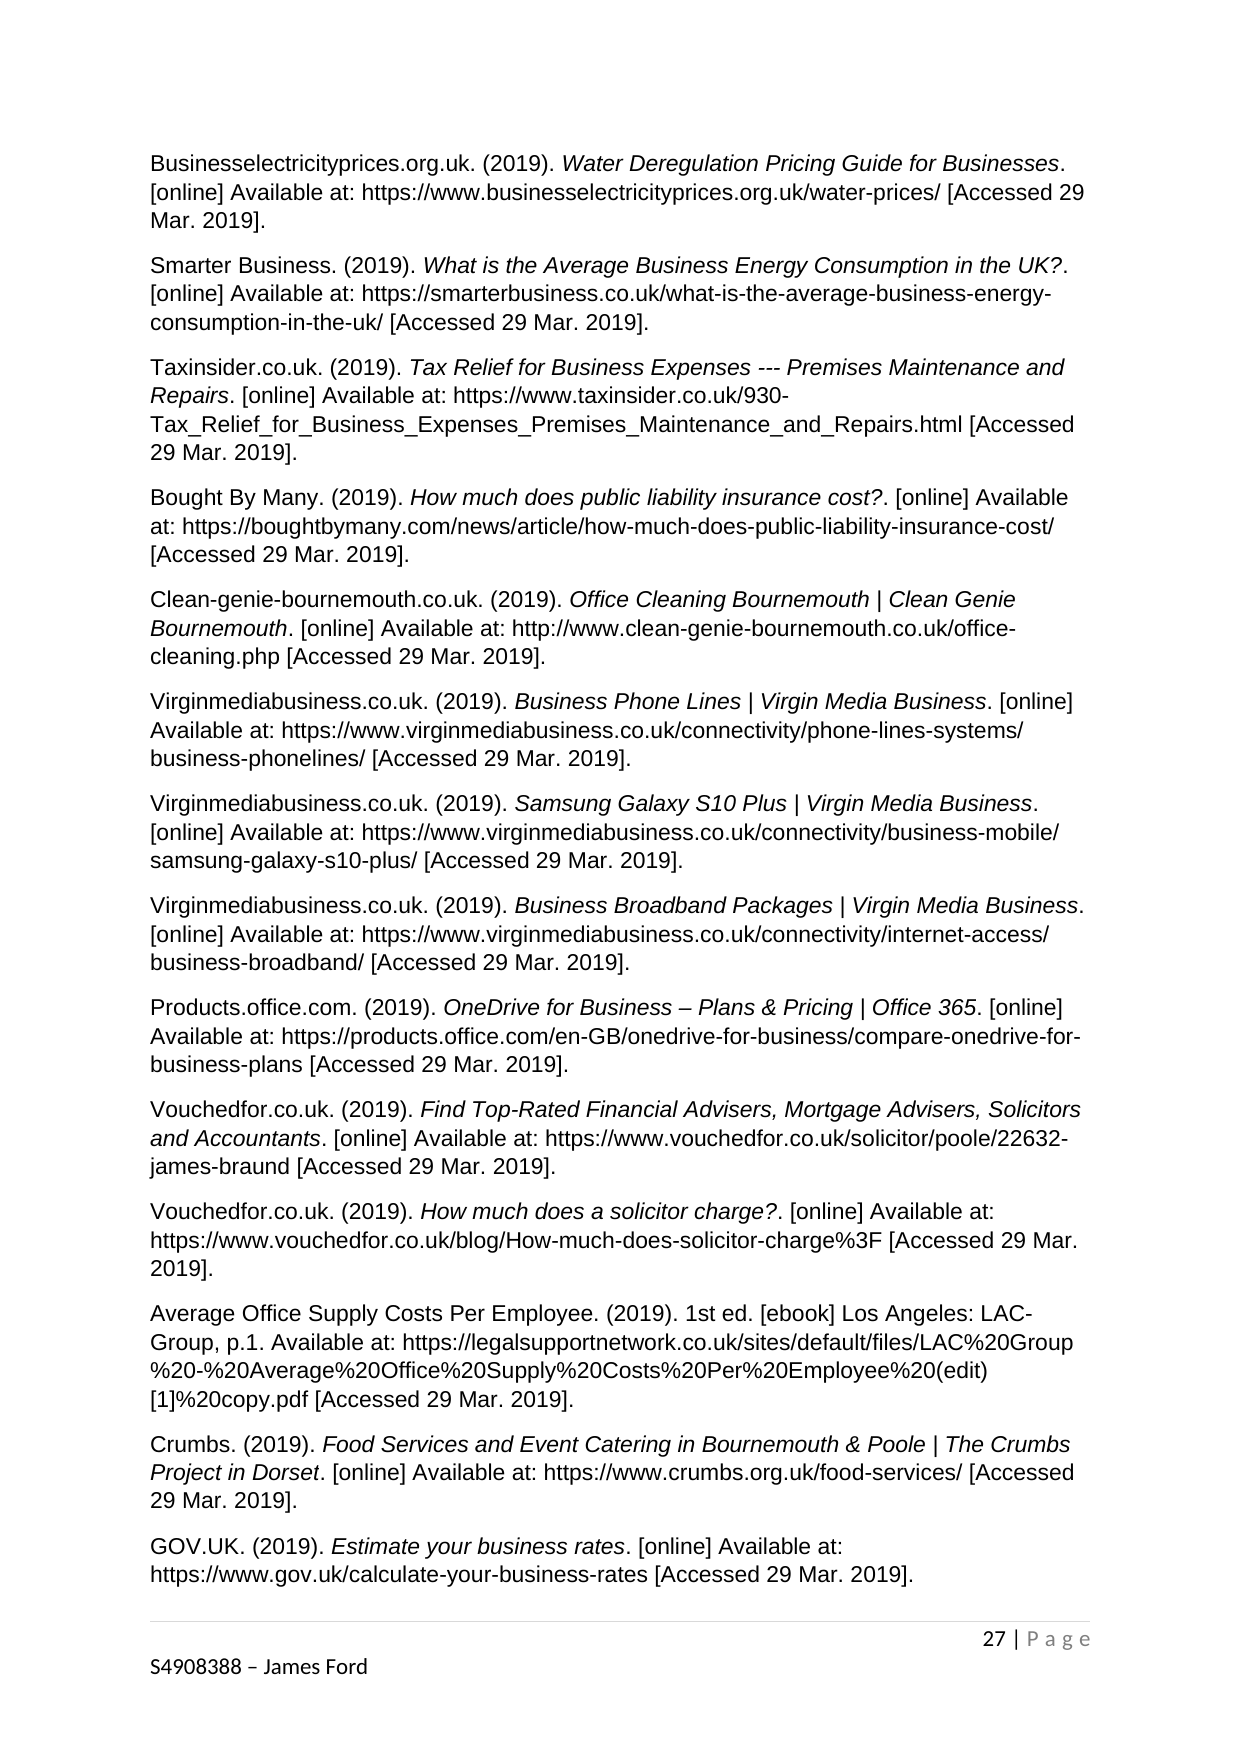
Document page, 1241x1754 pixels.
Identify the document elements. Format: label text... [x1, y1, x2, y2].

text Virginmediabusiness.co.uk. (2019). Business Broadband Packages | Virgin Media Business. [online] Available at: https://www.virginmediabusiness.co.uk/connectivity/internet-access/business-broadband/ [Accessed 29 Mar. 2019]. [150, 892, 1090, 976]
text Crumbs. (2019). Food Services and Event Catering in Bournemouth & Poole | The Crumbs Project in Dorset. [online] Available at: https://www.crumbs.org.uk/food-services/ [Accessed 29 Mar. 2019]. [150, 1431, 1090, 1514]
text Bought By Many. (2019). How much does public liability insurance cost?. [online] Available at: https://boughtbymany.com/news/article/how-much-does-public-liability-insurance-cost/ [Accessed 29 Mar. 2019]. [150, 484, 1090, 568]
text Vouchedfor.co.uk. (2019). Find Top-Rated Financial Advisers, Mortgage Advisers, Solicitors and Accountants. [online] Available at: https://www.vouchedfor.co.uk/solicitor/poole/22632-james-braund [Accessed 29 Mar. 2019]. [150, 1096, 1090, 1179]
text GOV.UK. (2019). Estimate your business rates. [online] Available at: https://www.gov.uk/calculate-your-business-rates [Accessed 29 Mar. 2019]. [150, 1533, 1090, 1587]
text Virginmediabusiness.co.uk. (2019). Business Phone Lines | Virgin Media Business. [online] Available at: https://www.virginmediabusiness.co.uk/connectivity/phone-lines-systems/business-phonelines/ [Accessed 29 Mar. 2019]. [150, 688, 1090, 772]
text Average Office Supply Costs Per Employee. (2019). 1st ed. [ebook] Los Angeles: LAC-Group, p.1. Available at: https://legalsupportnetwork.co.uk/sites/default/files/LAC%20Group%20-%20Average%20Office%20Supply%20Costs%20Per%20Employee%20(edit)[1]%20copy.pdf [Accessed 29 Mar. 2019]. [150, 1300, 1090, 1412]
text Taxinsider.co.uk. (2019). Tax Relief for Business Expenses --- Premises Maintenance and Repairs. [online] Available at: https://www.taxinsider.co.uk/930-Tax_Relief_for_Business_Expenses_Premises_Maintenance_and_Repairs.html [Accessed 29 Mar. 2019]. [150, 354, 1090, 466]
text Smarter Business. (2019). What is the Average Business Energy Consumption in the UK?. [online] Available at: https://smarterbusiness.co.uk/what-is-the-average-business-energy-consumption-in-the-uk/ [Accessed 29 Mar. 2019]. [150, 252, 1090, 335]
text Virginmediabusiness.co.uk. (2019). Samsung Galaxy S10 Plus | Virgin Media Business. [online] Available at: https://www.virginmediabusiness.co.uk/connectivity/business-mobile/samsung-galaxy-s10-plus/ [Accessed 29 Mar. 2019]. [150, 790, 1090, 873]
text Clean-genie-bournemouth.co.uk. (2019). Office Cleaning Bournemouth | Clean Genie Bournemouth. [online] Available at: http://www.clean-genie-bournemouth.co.uk/office-cleaning.php [Accessed 29 Mar. 2019]. [150, 586, 1090, 669]
text Products.office.com. (2019). OneDrive for Business – Plans & Pricing | Office 365. [online] Available at: https://products.office.com/en-GB/onedrive-for-business/compare-onedrive-for-business-plans [Accessed 29 Mar. 2019]. [150, 994, 1090, 1077]
text Vouchedfor.co.uk. (2019). How much does a solicitor charge?. [online] Available at: https://www.vouchedfor.co.uk/blog/How-much-does-solicitor-charge%3F [Accessed 29 Mar. 2019]. [150, 1198, 1090, 1281]
text Businesselectricityprices.org.uk. (2019). Water Deregulation Pricing Guide for Businesses. [online] Available at: https://www.businesselectricityprices.org.uk/water-prices/ [Accessed 29 Mar. 2019]. [150, 150, 1090, 233]
